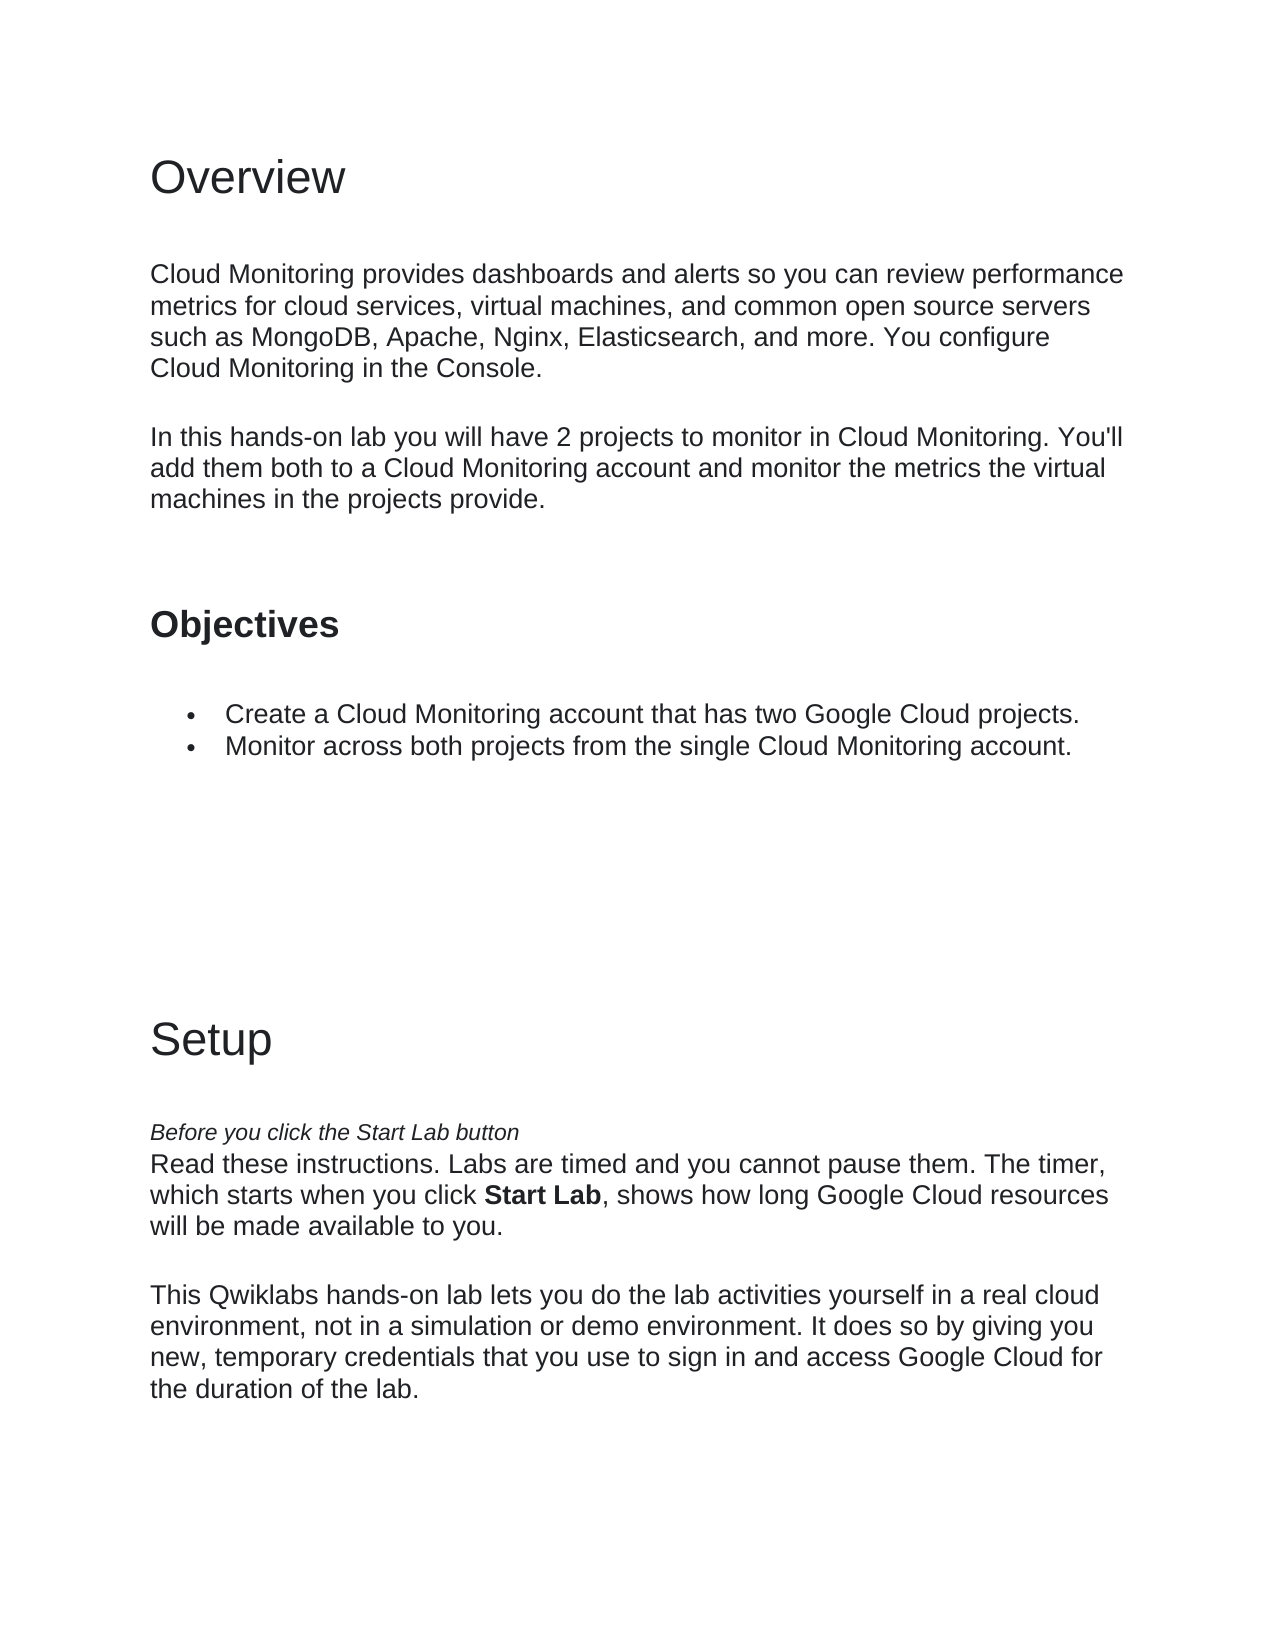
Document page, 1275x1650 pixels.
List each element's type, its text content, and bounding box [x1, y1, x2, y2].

text This Qwiklabs hands-on lab lets you do the lab activities yourself in a real cloud environment, not in a simulation or demo environment. It does so by giving you new, temporary credentials that you use to sign in and access Google Cloud for the duration of the lab. [150, 1279, 1125, 1404]
subtitle Before you click the Start Lab button [150, 1119, 1125, 1146]
subtitle Setup [150, 1011, 1125, 1065]
subtitle Objectives [150, 602, 1125, 645]
text In this hands-on lab you will have 2 projects to monitor in Cloud Monitoring. You'll add them both to a Cloud Monitoring account and monitor the metrics the virtual machines in the projects provide. [150, 421, 1125, 514]
list Create a Cloud Monitoring account that has two Google Cloud projects. [187, 698, 1125, 730]
text Cloud Monitoring provides dashboards and alerts so you can review performance metrics for cloud services, virtual machines, and common open source servers such as MongoDB, Apache, Nginx, Elasticsearch, and more. You configure Cloud Monitoring in the Console. [150, 258, 1125, 383]
text Read these instructions. Labs are timed and you cannot pause them. The timer, which starts when you click Start Lab, shows how long Google Cloud resources will be made available to you. [150, 1148, 1125, 1241]
subtitle Overview [150, 150, 1125, 204]
list Monitor across both projects from the single Cloud Monitoring account. [187, 730, 1125, 761]
